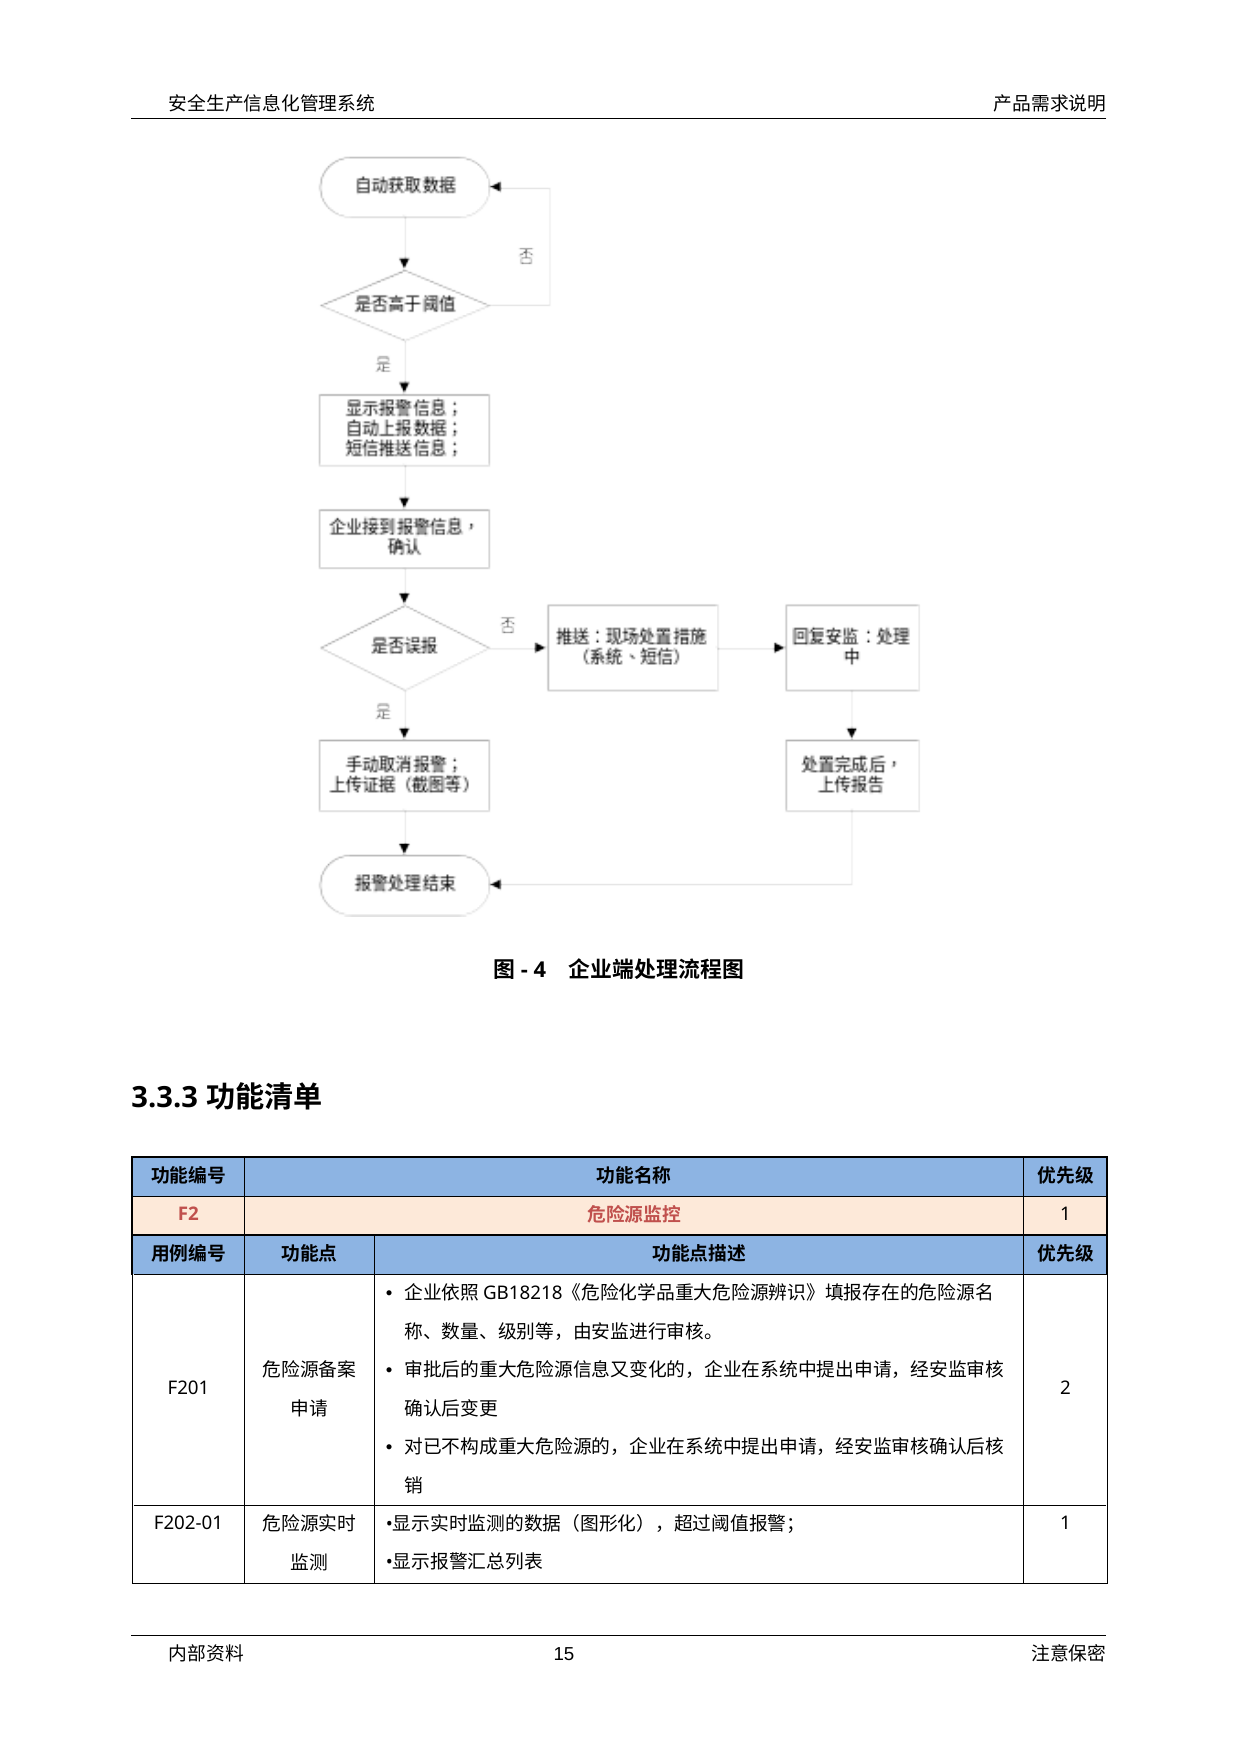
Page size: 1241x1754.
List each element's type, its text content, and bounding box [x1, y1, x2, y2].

table_cell F202-01 [133, 1506, 244, 1583]
subtitle 功能清单 [131, 1062, 1106, 1127]
table_cell 企业依照GB18218《危险化学品重大危险源辨识》填报存在的危险源名称、数量、级别等，由安监进行审核。 审批后的重大危险源信息又变化的，企业在系统中提出申请，经安监审核确认后变更 对已不构成重大危险源的，企业在系统中提出申请，经安监审核确认后核销 [375, 1275, 1023, 1505]
table_cell 危险源备案申请 [245, 1275, 374, 1505]
table_cell 用例编号 [133, 1236, 244, 1274]
table_header 优先级 [1024, 1158, 1106, 1196]
table_cell 功能点 [245, 1236, 374, 1274]
table_header 功能名称 [245, 1158, 1023, 1196]
table_header 功能编号 [133, 1158, 244, 1196]
text 企业端处理流程图 [131, 952, 1106, 984]
table_cell 优先级 [1024, 1236, 1106, 1274]
table_cell 1 [1024, 1197, 1106, 1234]
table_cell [375, 1506, 1023, 1583]
table_cell 2 [1024, 1275, 1107, 1505]
table_cell F201 [133, 1275, 244, 1505]
table_cell 功能点描述 [375, 1236, 1023, 1274]
table_cell F2 [133, 1197, 244, 1234]
table_cell 危险源监控 [245, 1197, 1023, 1234]
table_cell 危险源实时监测 [245, 1506, 374, 1583]
table_cell 1 [1024, 1505, 1107, 1583]
